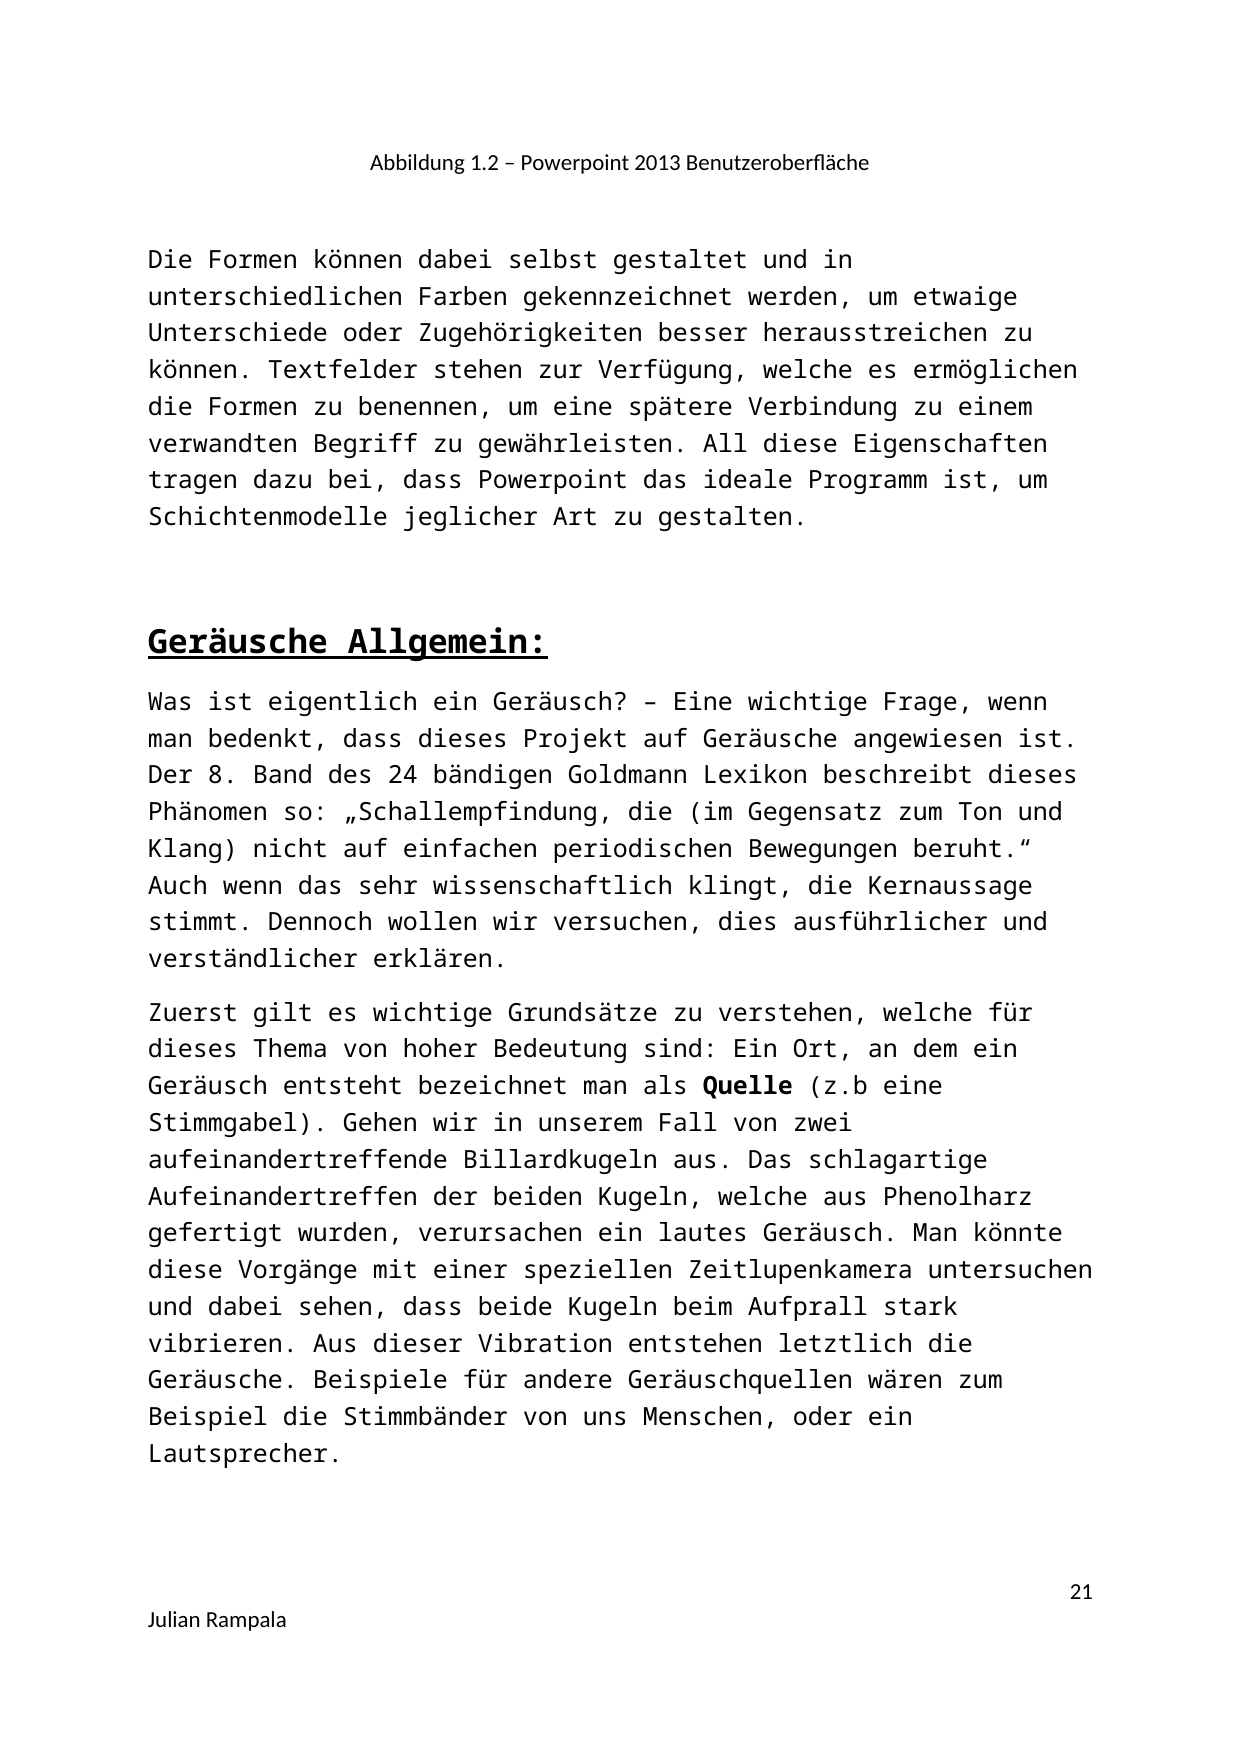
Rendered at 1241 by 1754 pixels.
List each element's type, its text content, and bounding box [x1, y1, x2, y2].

text Was ist eigentlich ein Geräusch? – Eine wichtige Frage, wenn man bedenkt, dass dieses Projekt auf Geräusche angewiesen ist. Der 8. Band des 24 bändigen Goldmann Lexikon beschreibt dieses Phänomen so: „Schallempfindung, die (im Gegensatz zum Ton und Klang) nicht auf einfachen periodischen Bewegungen beruht.“ Auch wenn das sehr wissenschaftlich klingt, die Kernaussage stimmt. Dennoch wollen wir versuchen, dies ausführlicher und verständlicher erklären. [148, 683, 1093, 975]
text Geräusche Allgemein: [148, 618, 1093, 663]
text Die Formen können dabei selbst gestaltet und in unterschiedlichen Farben gekennzeichnet werden, um etwaige Unterschiede oder Zugehörigkeiten besser herausstreichen zu können. Textfelder stehen zur Verfügung, welche es ermöglichen die Formen zu benennen, um eine spätere Verbindung zu einem verwandten Begriff zu gewährleisten. All diese Eigenschaften tragen dazu bei, dass Powerpoint das ideale Programm ist, um Schichtenmodelle jeglicher Art zu gestalten. [148, 241, 1093, 533]
text Abbildung 1.2 – Powerpoint 2013 Benutzeroberfläche [148, 148, 1093, 176]
text Zuerst gilt es wichtige Grundsätze zu verstehen, welche für dieses Thema von hoher Bedeutung sind: Ein Ort, an dem ein Geräusch entsteht bezeichnet man als Quelle (z.b eine Stimmgabel). Gehen wir in unserem Fall von zwei aufeinandertreffende Billardkugeln aus. Das schlagartige Aufeinandertreffen der beiden Kugeln, welche aus Phenolharz gefertigt wurden, verursachen ein lautes Geräusch. Man könnte diese Vorgänge mit einer speziellen Zeitlupenkamera untersuchen und dabei sehen, dass beide Kugeln beim Aufprall stark vibrieren. Aus dieser Vibration entstehen letztlich die Geräusche. Beispiele für andere Geräuschquellen wären zum Beispiel die Stimmbänder von uns Menschen, oder ein Lautsprecher. [148, 994, 1093, 1469]
